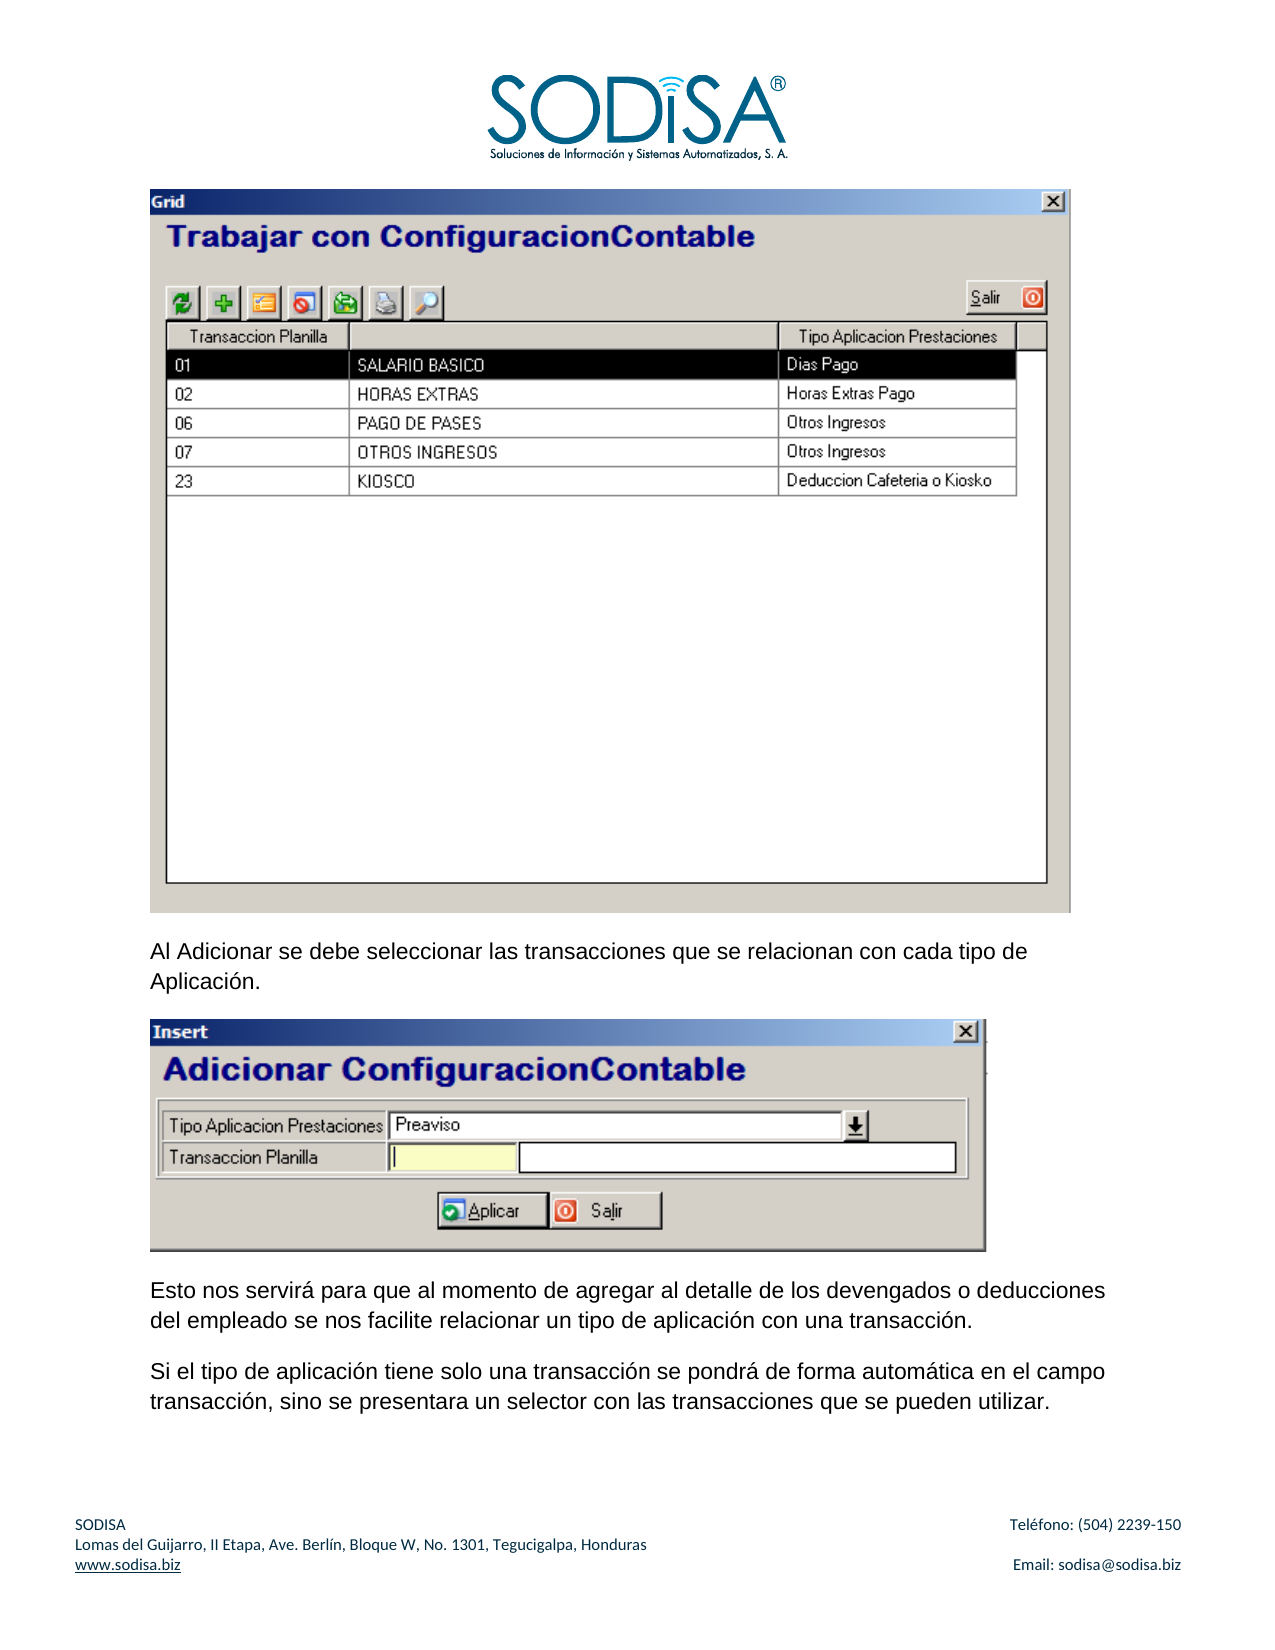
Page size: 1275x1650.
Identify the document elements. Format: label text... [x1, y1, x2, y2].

text Al Adicionar se debe seleccionar las transacciones que se relacionan con cada tipo de Aplicación. [150, 938, 1125, 994]
text Esto nos servirá para que al momento de agregar al detalle de los devengados o deducciones del empleado se nos facilite relacionar un tipo de aplicación con una transacción. [150, 1277, 1125, 1333]
picture [150, 1019, 988, 1252]
picture [150, 189, 1071, 913]
text Si el tipo de aplicación tiene solo una transacción se pondrá de forma automática en el campo transacción, sino se presentara un selector con las transacciones que se pueden utilizar. [150, 1358, 1125, 1415]
